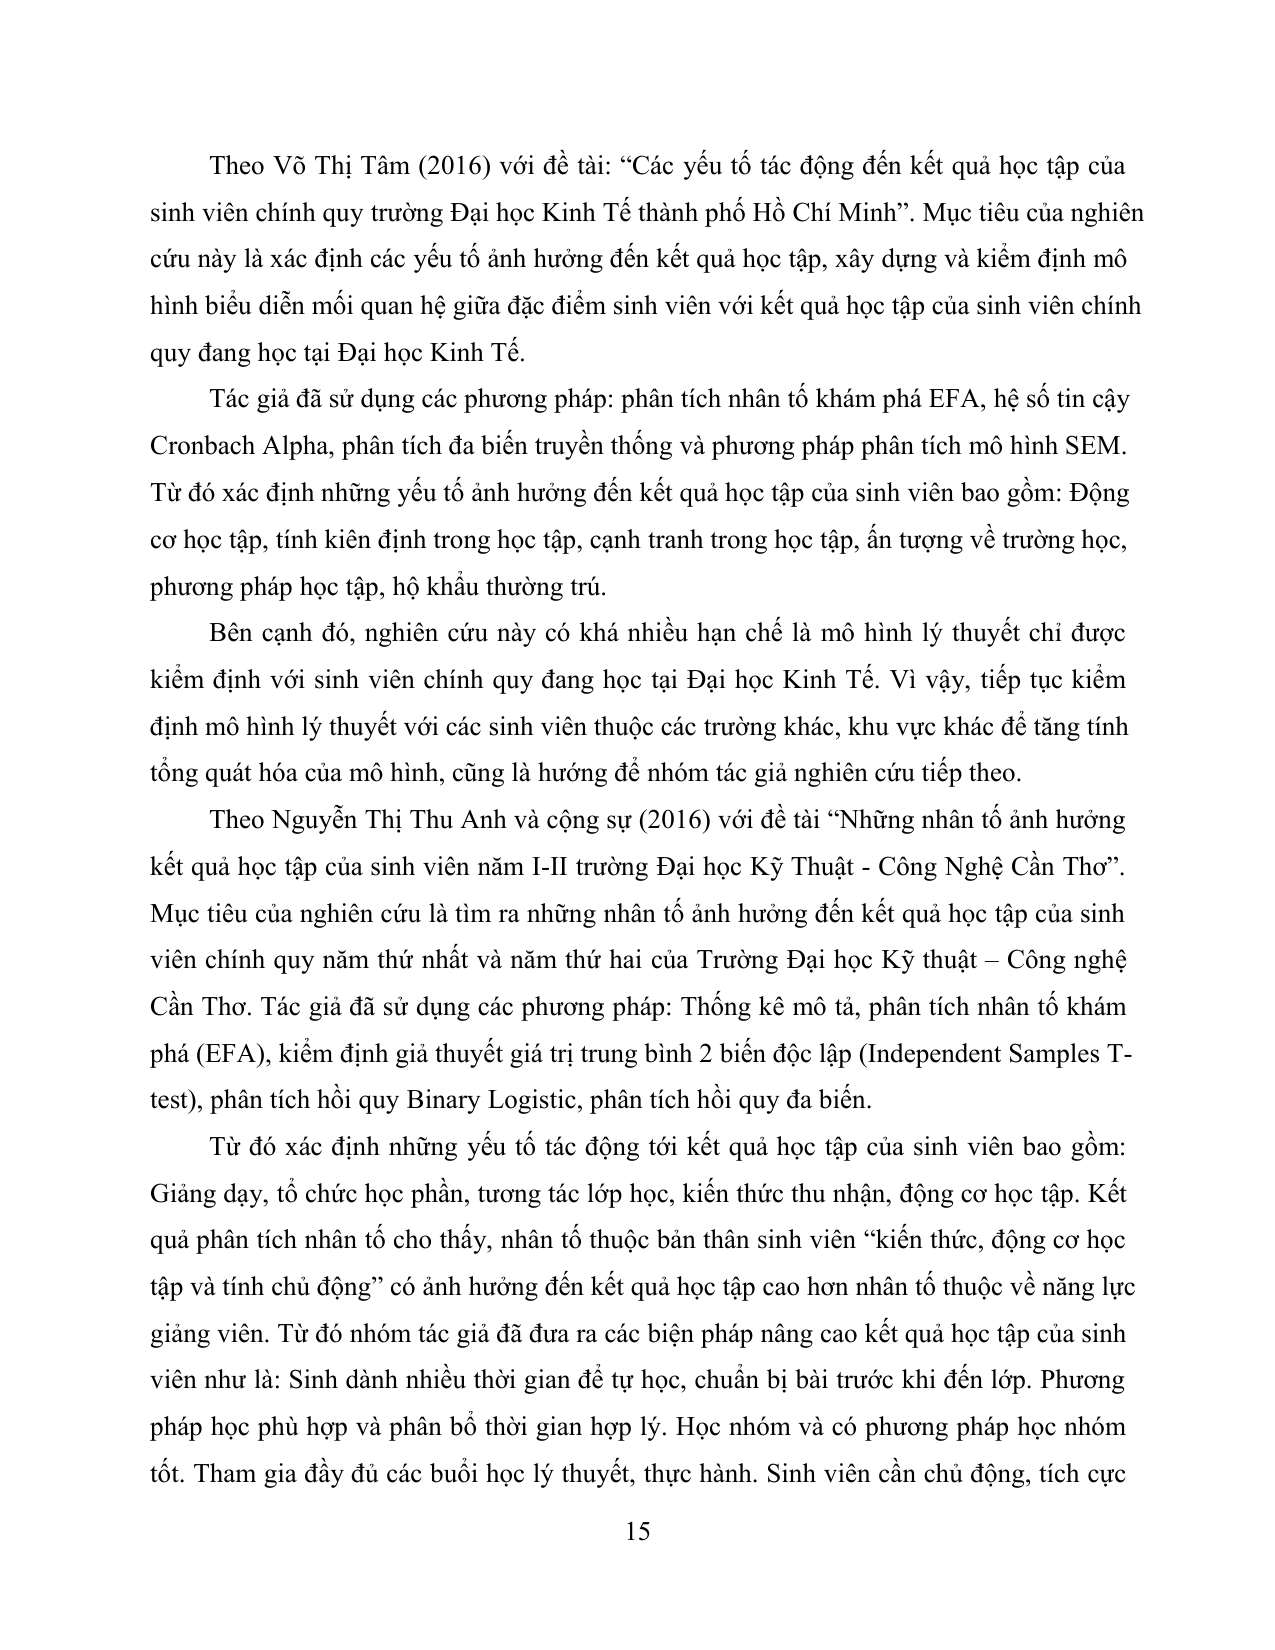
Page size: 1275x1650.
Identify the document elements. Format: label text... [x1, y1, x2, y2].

text Tác giả đã sử dụng các phương pháp: phân tích nhân tố khám phá EFA, hệ số tin cậy [209, 384, 1150, 414]
text Cần Thơ. Tác giả đã sử dụng các phương pháp: Thống kê mô tả, phân tích nhân tố khám [150, 991, 1150, 1021]
text quả phân tích nhân tố cho thấy, nhân tố thuộc bản thân sinh viên “kiến thức, động cơ học [150, 1225, 1150, 1255]
text Mục tiêu của nghiên cứu là tìm ra những nhân tố ảnh hưởng đến kết quả học tập của sinh [150, 898, 1150, 928]
text kết quả học tập của sinh viên năm I-II trường Đại học Kỹ Thuật - Công Nghệ Cần Thơ”. [150, 851, 1150, 881]
text viên như là: Sinh dành nhiều thời gian để tự học, chuẩn bị bài trước khi đến lớp. Phương [150, 1365, 1150, 1395]
text Cronbach Alpha, phân tích đa biến truyền thống và phương pháp phân tích mô hình SEM. [150, 431, 1150, 461]
text định mô hình lý thuyết với các sinh viên thuộc các trường khác, khu vực khác để tăng tính [150, 711, 1150, 741]
text Theo Võ Thị Tâm (2016) với đề tài: “Các yếu tố tác động đến kết quả học tập của [209, 151, 1150, 180]
text hình biểu diễn mối quan hệ giữa đặc điểm sinh viên với kết quả học tập của sinh viên chính [150, 291, 1150, 321]
text viên chính quy năm thứ nhất và năm thứ hai của Trường Đại học Kỹ thuật – Công nghệ [150, 945, 1150, 975]
text tổng quát hóa của mô hình, cũng là hướng để nhóm tác giả nghiên cứu tiếp theo. [150, 758, 1150, 788]
text phương pháp học tập, hộ khẩu thường trú. [150, 571, 1150, 601]
text sinh viên chính quy trường Đại học Kinh Tế thành phố Hồ Chí Minh”. Mục tiêu của nghiên [150, 197, 1150, 227]
text quy đang học tại Đại học Kinh Tế. [150, 337, 1150, 367]
text test), phân tích hồi quy Binary Logistic, phân tích hồi quy đa biến. [150, 1085, 1150, 1115]
text Theo Nguyễn Thị Thu Anh và cộng sự (2016) với đề tài “Những nhân tố ảnh hưởng [209, 804, 1150, 834]
text giảng viên. Từ đó nhóm tác giả đã đưa ra các biện pháp nâng cao kết quả học tập của sinh [150, 1318, 1150, 1348]
text kiểm định với sinh viên chính quy đang học tại Đại học Kinh Tế. Vì vậy, tiếp tục kiểm [150, 664, 1150, 694]
text 1 [624, 1517, 638, 1547]
text phá (EFA), kiểm định giả thuyết giá trị trung bình 2 biến độc lập (Independent Samples T- [150, 1038, 1150, 1068]
text tốt. Tham gia đầy đủ các buổi học lý thuyết, thực hành. Sinh viên cần chủ động, tích cực [150, 1459, 1150, 1488]
text Giảng dạy, tổ chức học phần, tương tác lớp học, kiến thức thu nhận, động cơ học tập. Kết [150, 1178, 1150, 1208]
text Từ đó xác định những yếu tố ảnh hưởng đến kết quả học tập của sinh viên bao gồm: Động [150, 477, 1150, 507]
text tập và tính chủ động” có ảnh hưởng đến kết quả học tập cao hơn nhân tố thuộc về năng lực [150, 1272, 1150, 1302]
text Từ đó xác định những yếu tố tác động tới kết quả học tập của sinh viên bao gồm: [209, 1132, 1150, 1161]
text pháp học phù hợp và phân bổ thời gian hợp lý. Học nhóm và có phương pháp học nhóm [150, 1412, 1150, 1442]
text cứu này là xác định các yếu tố ảnh hưởng đến kết quả học tập, xây dựng và kiểm định mô [150, 244, 1150, 274]
text Bên cạnh đó, nghiên cứu này có khá nhiều hạn chế là mô hình lý thuyết chỉ được [209, 618, 1150, 648]
text 5 [638, 1517, 676, 1547]
text cơ học tập, tính kiên định trong học tập, cạnh tranh trong học tập, ấn tượng về trường học, [150, 524, 1150, 554]
